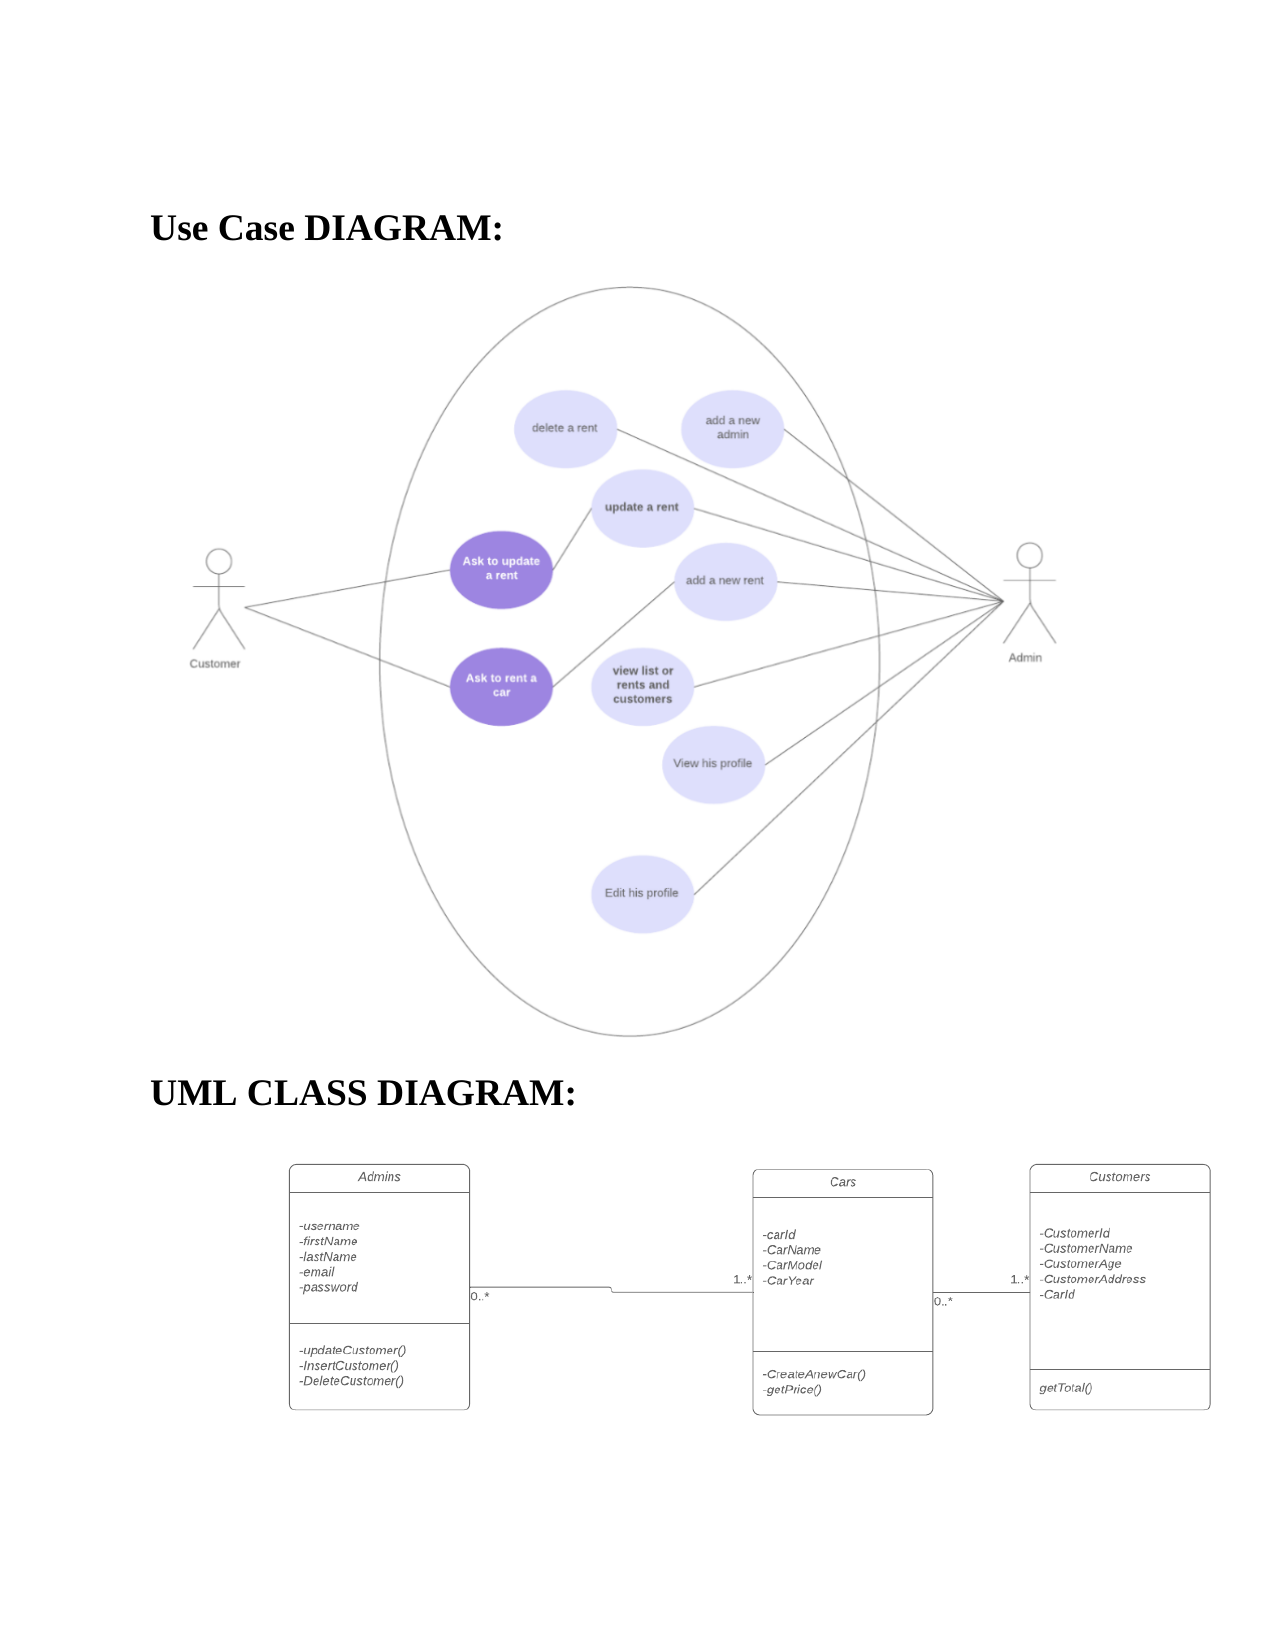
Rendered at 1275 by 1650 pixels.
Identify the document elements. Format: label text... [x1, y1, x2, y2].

text UML CLASS DIAGRAM: [150, 1070, 1125, 1113]
picture [225, 1133, 1274, 1446]
text Use Case DIAGRAM: [150, 205, 1125, 248]
picture [150, 268, 1125, 1050]
